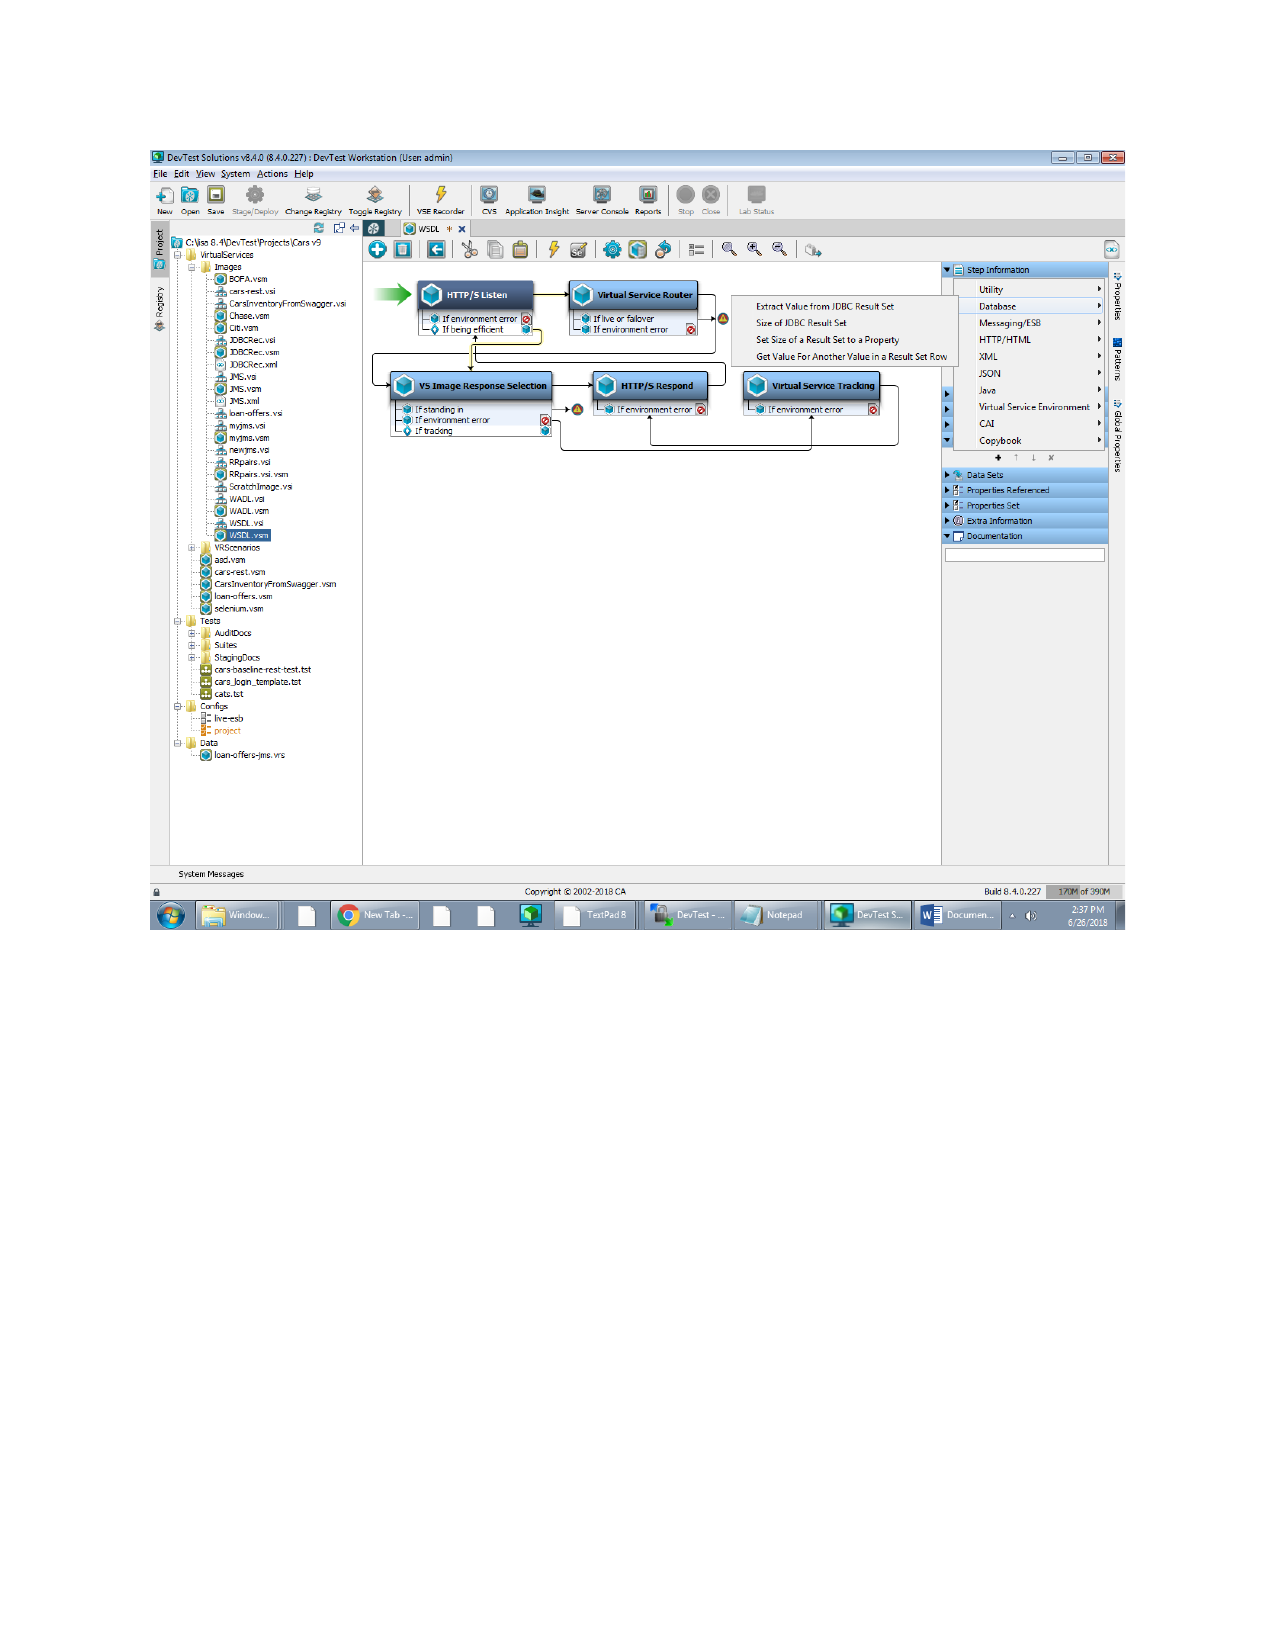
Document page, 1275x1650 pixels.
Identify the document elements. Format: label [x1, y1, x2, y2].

picture [150, 150, 1125, 930]
